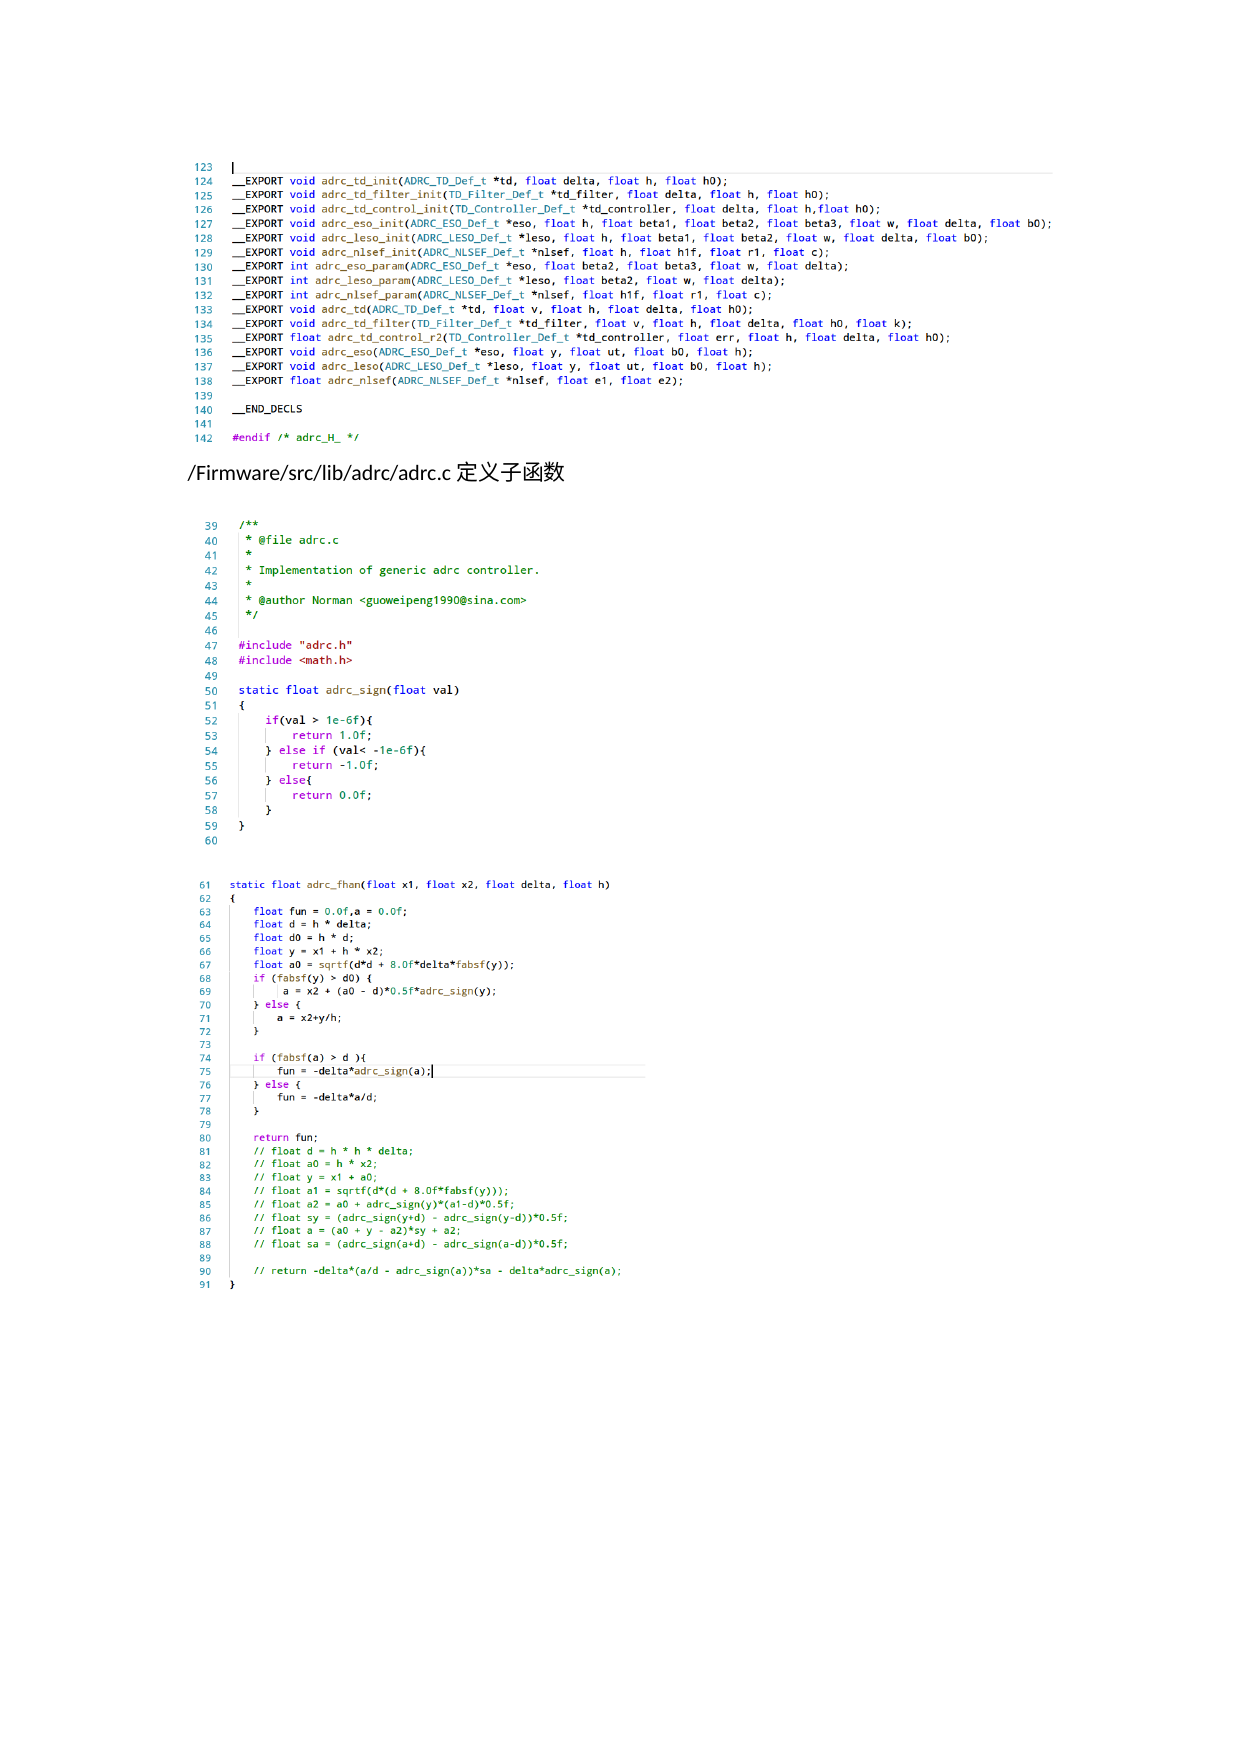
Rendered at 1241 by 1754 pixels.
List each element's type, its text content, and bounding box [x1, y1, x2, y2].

picture [192, 519, 656, 846]
picture [187, 877, 646, 1292]
picture [187, 162, 1053, 451]
text /Firmware/src/lib/adrc/adrc.c 定义子函数 [187, 454, 1053, 487]
